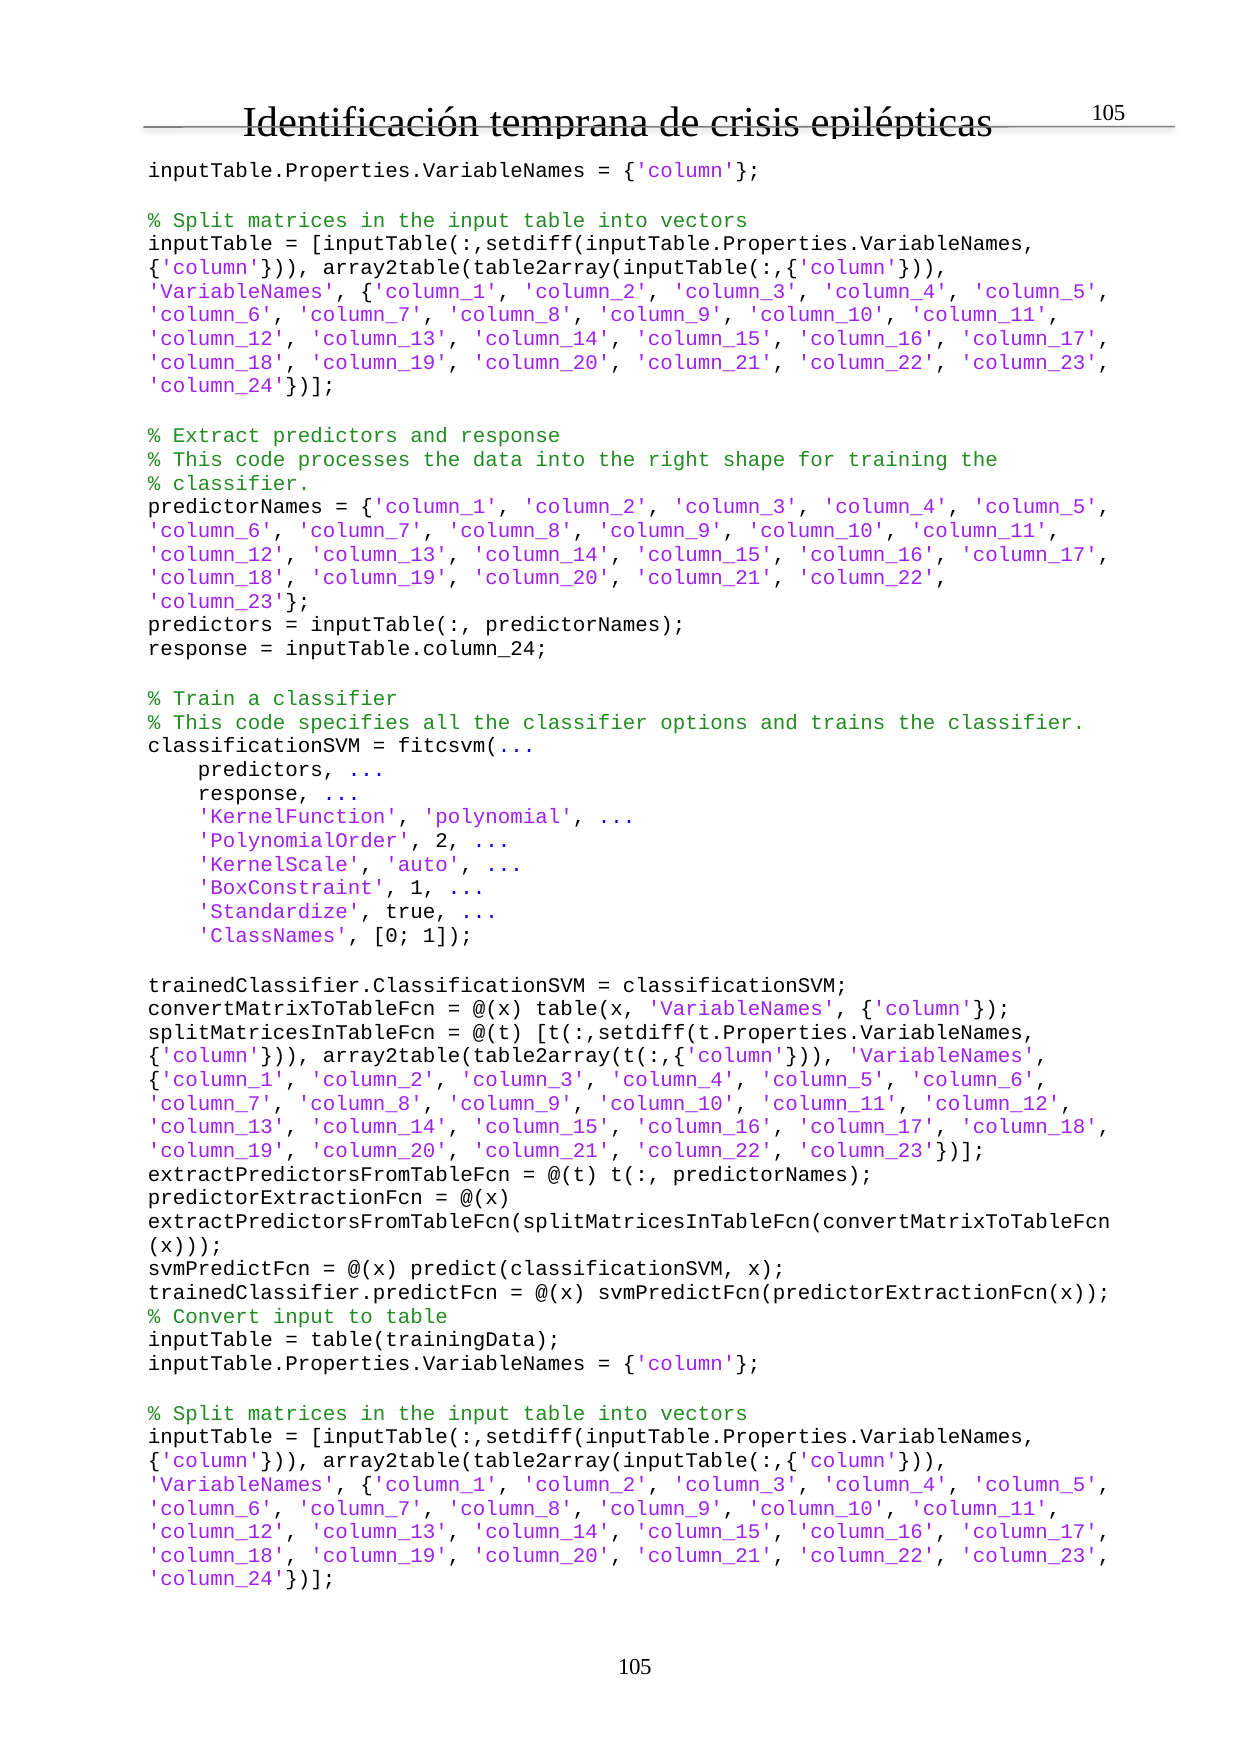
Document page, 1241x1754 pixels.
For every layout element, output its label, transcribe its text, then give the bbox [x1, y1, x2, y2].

text svmPredictFcn = @(x) predict(classificationSVM, x); [148, 1258, 1122, 1282]
text predictors = inputTable(:, predictorNames); [148, 614, 1122, 638]
text inputTable.Properties.VariableNames = {'column'}; [148, 160, 1122, 183]
text 'PolynomialOrder', 2, ... [148, 830, 1122, 854]
text % Split matrices in the input table into vectors [148, 210, 1122, 233]
text % Extract predictors and response [148, 425, 1122, 449]
text inputTable = [inputTable(:,setdiff(inputTable.Properties.VariableNames, {'column'})), array2table(table2array(inputTable(:,{'column'})), 'VariableNames', {'column_1', 'column_2', 'column_3', 'column_4', 'column_5', 'column_6', 'column_7', 'column_8', 'column_9', 'column_10', 'column_11', 'column_12', 'column_13', 'column_14', 'column_15', 'column_16', 'column_17', 'column_18', 'column_19', 'column_20', 'column_21', 'column_22', 'column_23', 'column_24'})]; [148, 233, 1122, 399]
text % This code processes the data into the right shape for training the [148, 449, 1122, 473]
text % This code specifies all the classifier options and trains the classifier. [148, 712, 1122, 735]
text inputTable.Properties.VariableNames = {'column'}; [148, 1353, 1122, 1377]
text trainedClassifier.ClassificationSVM = classificationSVM; [148, 974, 1122, 998]
text 'BoxConstraint', 1, ... [148, 877, 1122, 901]
text splitMatricesInTableFcn = @(t) [t(:,setdiff(t.Properties.VariableNames, {'column'})), array2table(table2array(t(:,{'column'})), 'VariableNames', {'column_1', 'column_2', 'column_3', 'column_4', 'column_5', 'column_6', 'column_7', 'column_8', 'column_9', 'column_10', 'column_11', 'column_12', 'column_13', 'column_14', 'column_15', 'column_16', 'column_17', 'column_18', 'column_19', 'column_20', 'column_21', 'column_22', 'column_23'})]; [148, 1022, 1122, 1164]
text predictorExtractionFcn = @(x) extractPredictorsFromTableFcn(splitMatricesInTableFcn(convertMatrixToTableFcn(x))); [148, 1187, 1122, 1258]
text % Train a classifier [148, 688, 1122, 712]
text response = inputTable.column_24; [148, 638, 1122, 662]
text 'Standardize', true, ... [148, 901, 1122, 924]
text predictorNames = {'column_1', 'column_2', 'column_3', 'column_4', 'column_5', 'column_6', 'column_7', 'column_8', 'column_9', 'column_10', 'column_11', 'column_12', 'column_13', 'column_14', 'column_15', 'column_16', 'column_17', 'column_18', 'column_19', 'column_20', 'column_21', 'column_22', 'column_23'}; [148, 496, 1122, 614]
text inputTable = [inputTable(:,setdiff(inputTable.Properties.VariableNames, {'column'})), array2table(table2array(inputTable(:,{'column'})), 'VariableNames', {'column_1', 'column_2', 'column_3', 'column_4', 'column_5', 'column_6', 'column_7', 'column_8', 'column_9', 'column_10', 'column_11', 'column_12', 'column_13', 'column_14', 'column_15', 'column_16', 'column_17', 'column_18', 'column_19', 'column_20', 'column_21', 'column_22', 'column_23', 'column_24'})]; [148, 1427, 1122, 1592]
text extractPredictorsFromTableFcn = @(t) t(:, predictorNames); [148, 1164, 1122, 1187]
text 'KernelFunction', 'polynomial', ... [148, 806, 1122, 830]
text 'KernelScale', 'auto', ... [148, 854, 1122, 877]
text % classifier. [148, 473, 1122, 496]
text % Convert input to table [148, 1306, 1122, 1329]
text classificationSVM = fitcsvm(... [148, 735, 1122, 759]
text convertMatrixToTableFcn = @(x) table(x, 'VariableNames', {'column'}); [148, 998, 1122, 1022]
text predictors, ... [148, 759, 1122, 783]
text % Split matrices in the input table into vectors [148, 1403, 1122, 1427]
text 'ClassNames', [0; 1]); [148, 924, 1122, 948]
text trainedClassifier.predictFcn = @(x) svmPredictFcn(predictorExtractionFcn(x)); [148, 1282, 1122, 1306]
text response, ... [148, 783, 1122, 806]
text inputTable = table(trainingData); [148, 1329, 1122, 1353]
